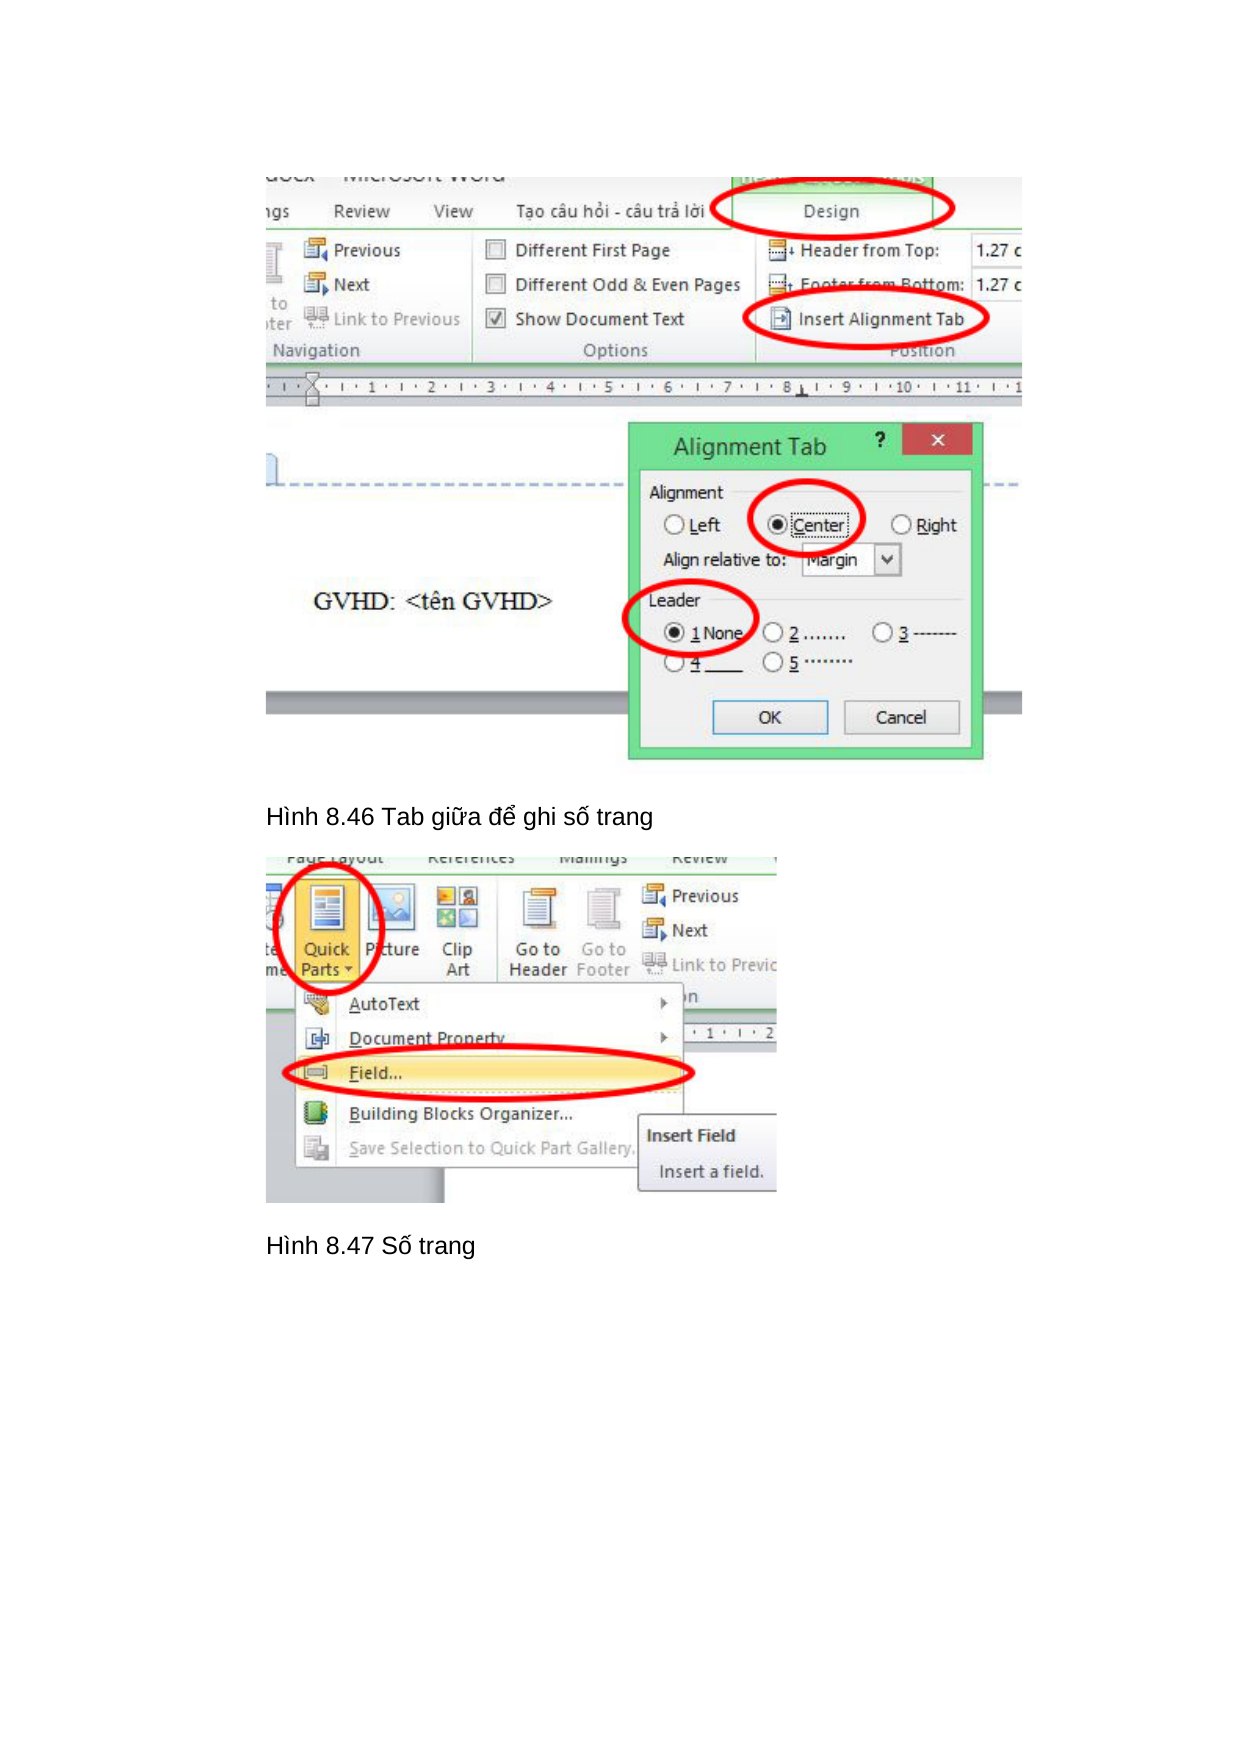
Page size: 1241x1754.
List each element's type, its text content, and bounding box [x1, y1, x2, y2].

picture [265, 857, 777, 1203]
picture [265, 177, 1023, 774]
